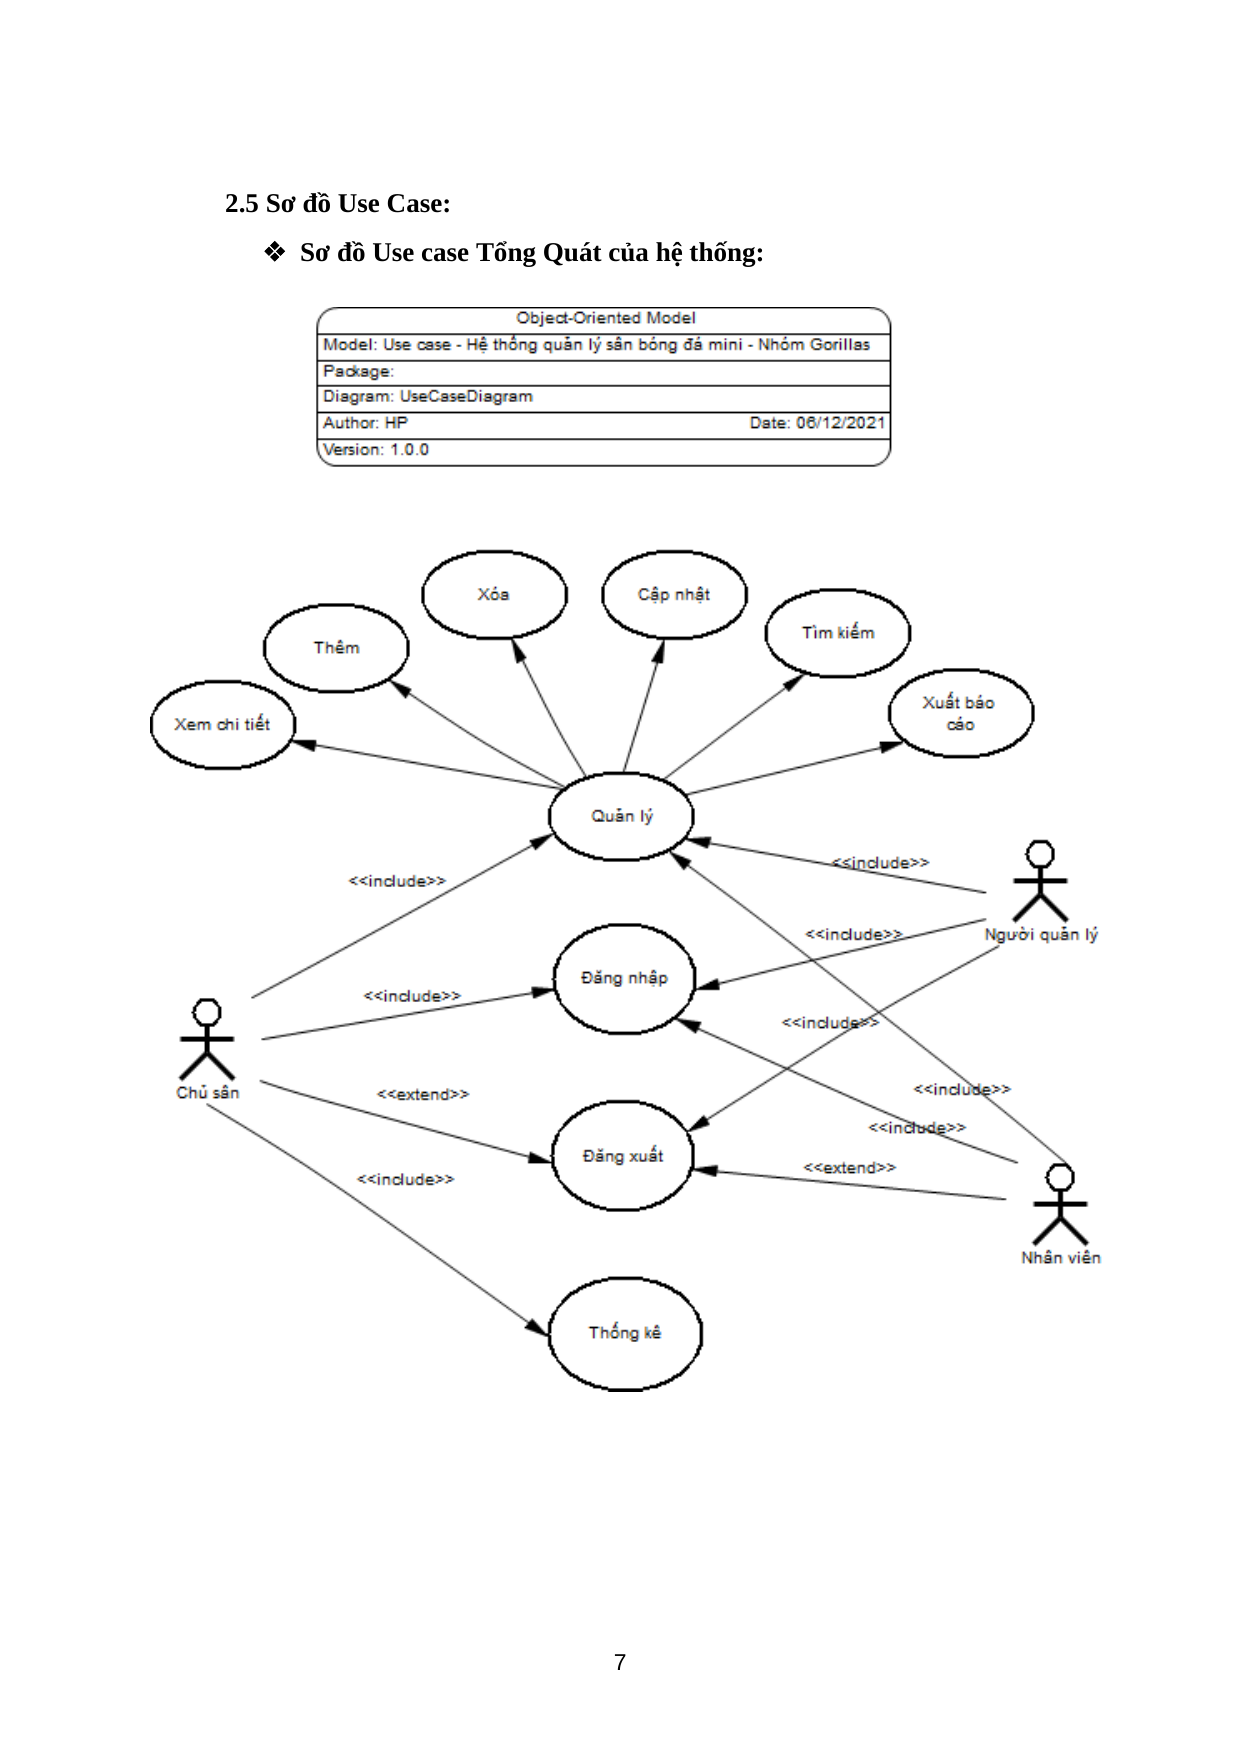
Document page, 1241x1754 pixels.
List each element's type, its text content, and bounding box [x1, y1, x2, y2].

picture [150, 307, 1115, 1392]
list Sơ đồ Use case Tổng Quát của hệ thống: [262, 236, 1090, 267]
subtitle 2.5 Sơ đồ Use Case: [150, 187, 1090, 219]
